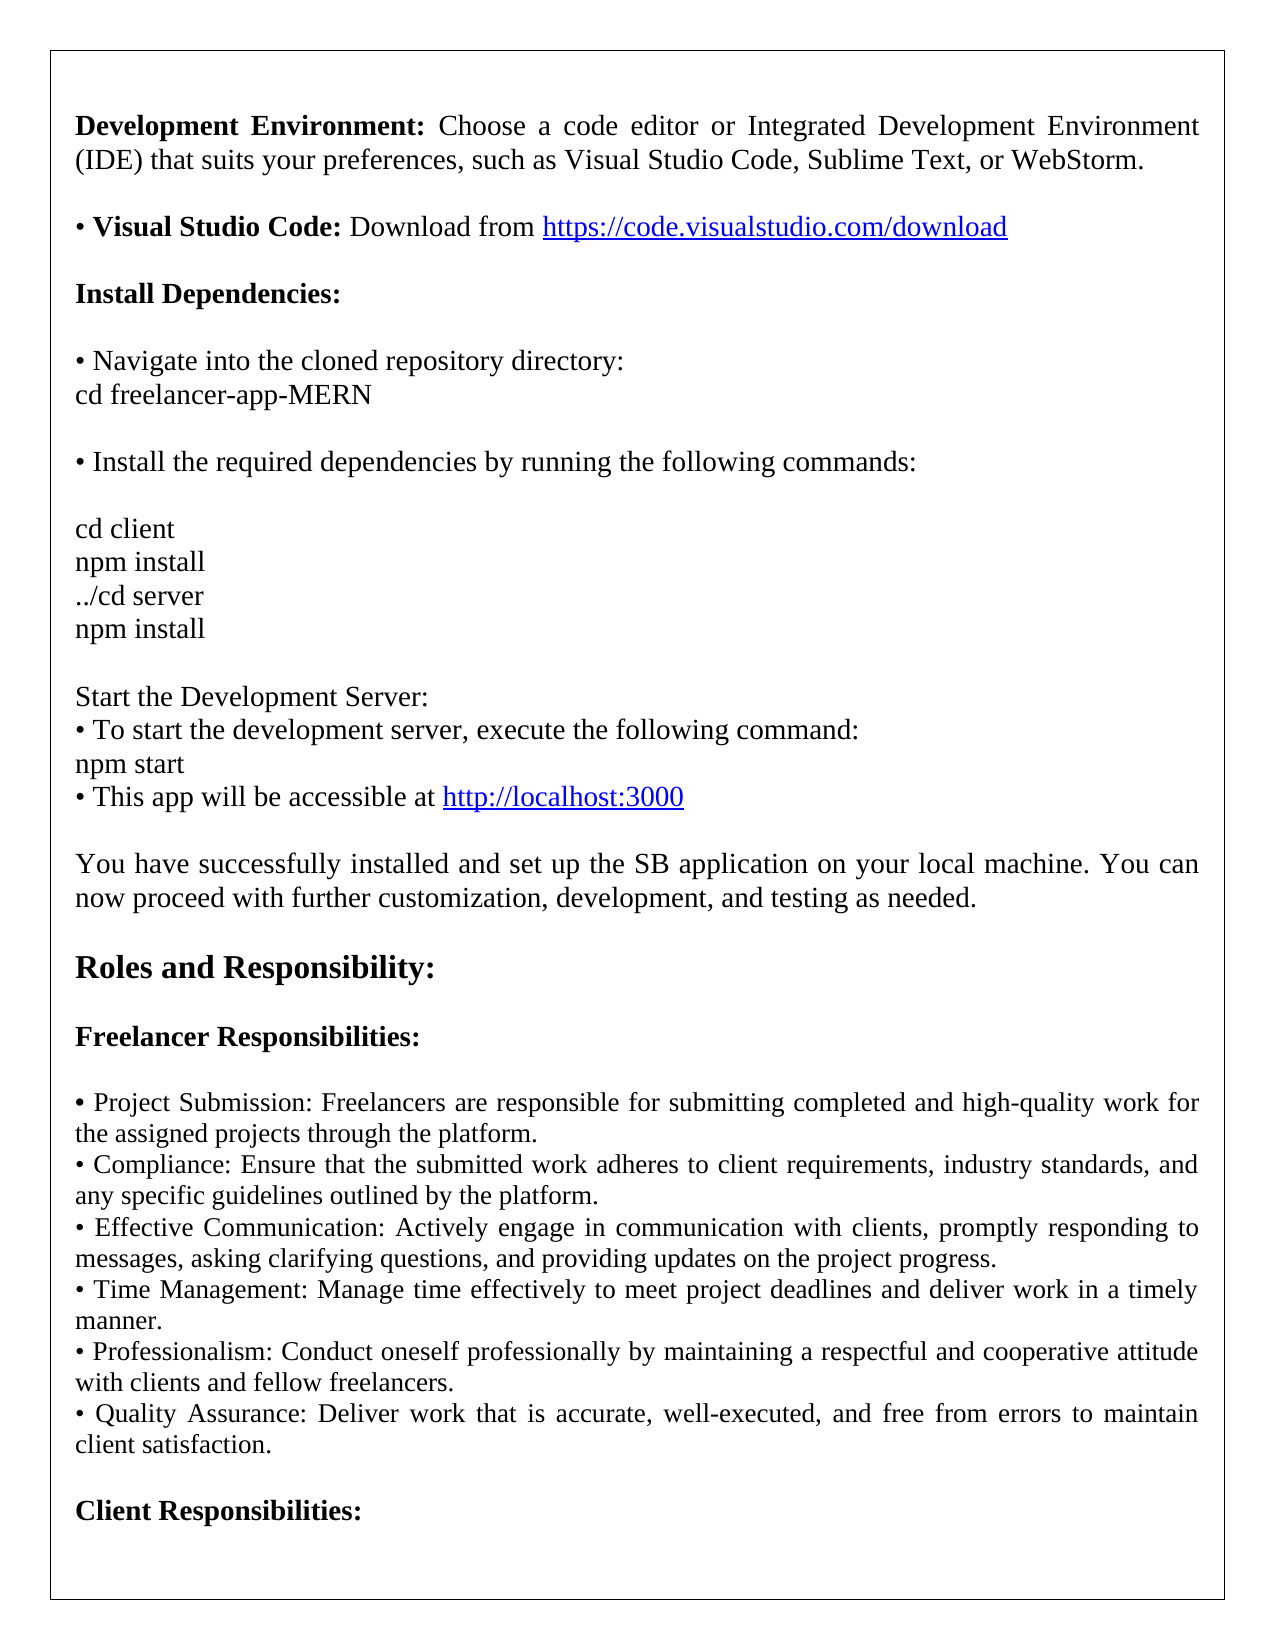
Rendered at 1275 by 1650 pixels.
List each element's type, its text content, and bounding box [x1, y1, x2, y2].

text npm install [75, 544, 1200, 578]
text Roles and Responsibility: [75, 947, 1200, 985]
text Development Environment: Choose a code editor or Integrated Development Environment (IDE) that suits your preferences, such as Visual Studio Code, Sublime Text, or WebStorm. [75, 75, 1200, 176]
text npm install [75, 612, 1200, 645]
text npm start [75, 746, 1200, 779]
text • Time Management: Manage time effectively to meet project deadlines and deliver work in a timely manner. [75, 1273, 1200, 1335]
text ../cd server [75, 578, 1200, 612]
text Install Dependencies: [75, 276, 1200, 310]
text • This app will be accessible at http://localhost:3000 [75, 779, 1200, 813]
text Freelancer Responsibilities: [75, 1019, 1200, 1052]
text • Project Submission: Freelancers are responsible for submitting completed and high-quality work for the assigned projects through the platform. [75, 1086, 1200, 1148]
text • Effective Communication: Actively engage in communication with clients, promptly responding to messages, asking clarifying questions, and providing updates on the project progress. [75, 1211, 1200, 1273]
text • Professionalism: Conduct oneself professionally by maintaining a respectful and cooperative attitude with clients and fellow freelancers. [75, 1335, 1200, 1397]
text • Quality Assurance: Deliver work that is accurate, well-executed, and free from errors to maintain client satisfaction. [75, 1397, 1200, 1460]
text You have successfully installed and set up the SB application on your local machine. You can now proceed with further customization, development, and testing as needed. [75, 846, 1200, 913]
text cd client [75, 511, 1200, 544]
text • Visual Studio Code: Download from https://code.visualstudio.com/download [75, 209, 1200, 243]
text • Navigate into the cloned repository directory: [75, 343, 1200, 377]
text cd freelancer-app-MERN [75, 377, 1200, 410]
text • To start the development server, execute the following command: [75, 712, 1200, 746]
text • Install the required dependencies by running the following commands: [75, 444, 1200, 477]
text • Compliance: Ensure that the submitted work adheres to client requirements, industry standards, and any specific guidelines outlined by the platform. [75, 1148, 1200, 1211]
text Client Responsibilities: [75, 1460, 1200, 1527]
text Start the Development Server: [75, 679, 1200, 712]
